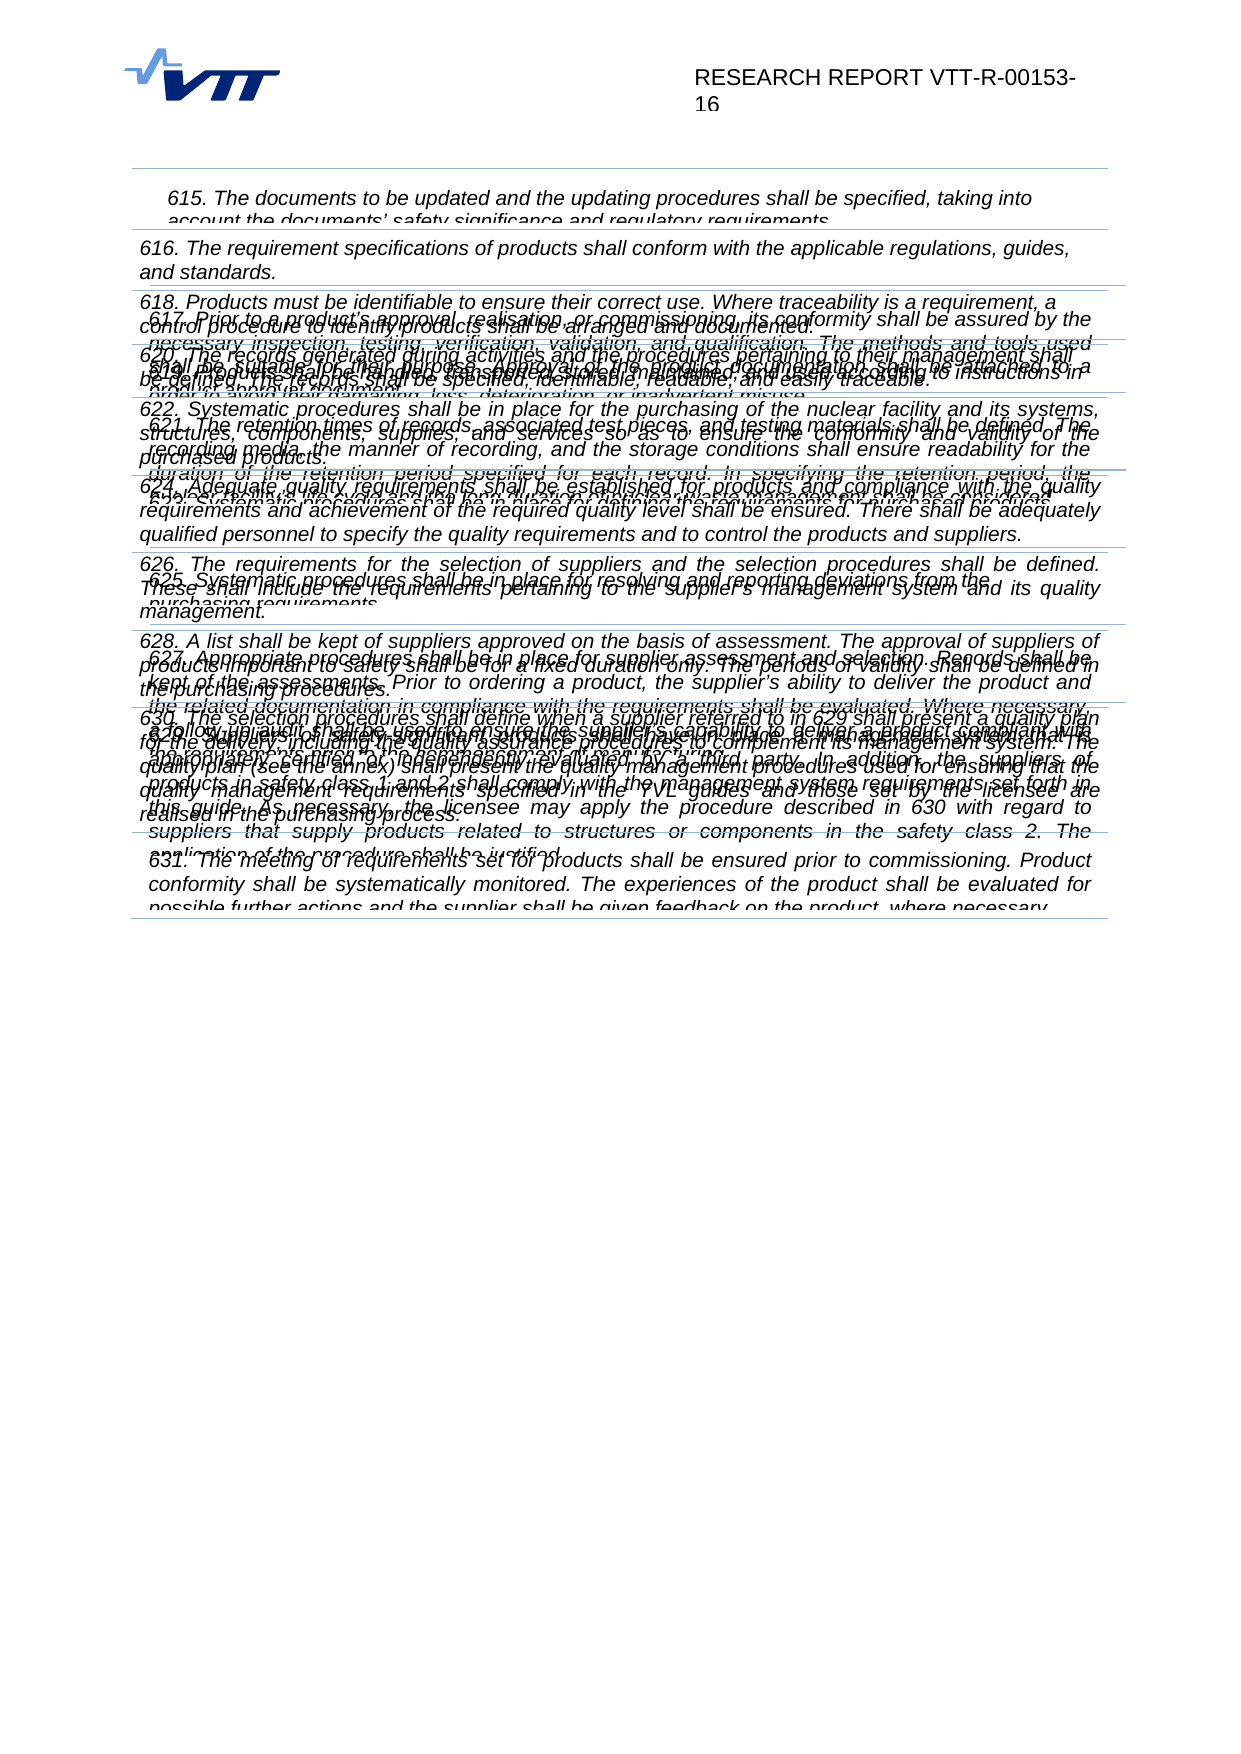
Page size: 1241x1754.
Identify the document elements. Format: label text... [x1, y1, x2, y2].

text 622. Systematic procedures shall be in place for the purchasing of the nuclear facility and its systems, structures, components, supplies, and services so as to ensure the conformity and validity of the purchased products. [139, 398, 1102, 468]
text 624. Adequate quality requirements shall be established for products and compliance with the quality requirements and achievement of the required quality level shall be ensured. There shall be adequately qualified personnel to specify the quality requirements and to control the products and suppliers. [139, 476, 1102, 546]
text 628. A list shall be kept of suppliers approved on the basis of assessment. The approval of suppliers of products important to safety shall be for a fixed duration only. The periods of validity shall be defined in the purchasing procedures. [139, 631, 1101, 701]
text 620. The records generated during activities and the procedures pertaining to their management shall be defined. The records shall be specified, identifiable, readable, and easily traceable. [139, 345, 1091, 391]
text 630. The selection procedures shall define when a supplier referred to in 629 shall present a quality plan for the delivery, including the quality assurance procedures to complement its management system. The quality plan (see the annex) shall present the quality management procedures used for ensuring that the quality management requirements specified in the YVL guides and those set by the licensee are realised in the purchasing process. [139, 708, 1102, 826]
text 616. The requirement specifications of products shall conform with the applicable regulations, guides, and standards. [139, 236, 1091, 284]
text 626. The requirements for the selection of suppliers and the selection procedures shall be defined. These shall include the requirements pertaining to the supplier’s management system and its quality management. [139, 553, 1101, 623]
text 618. Products must be identifiable to ensure their correct use. Where traceability is a requirement, a control procedure to identify products shall be arranged and documented. [139, 291, 1091, 337]
